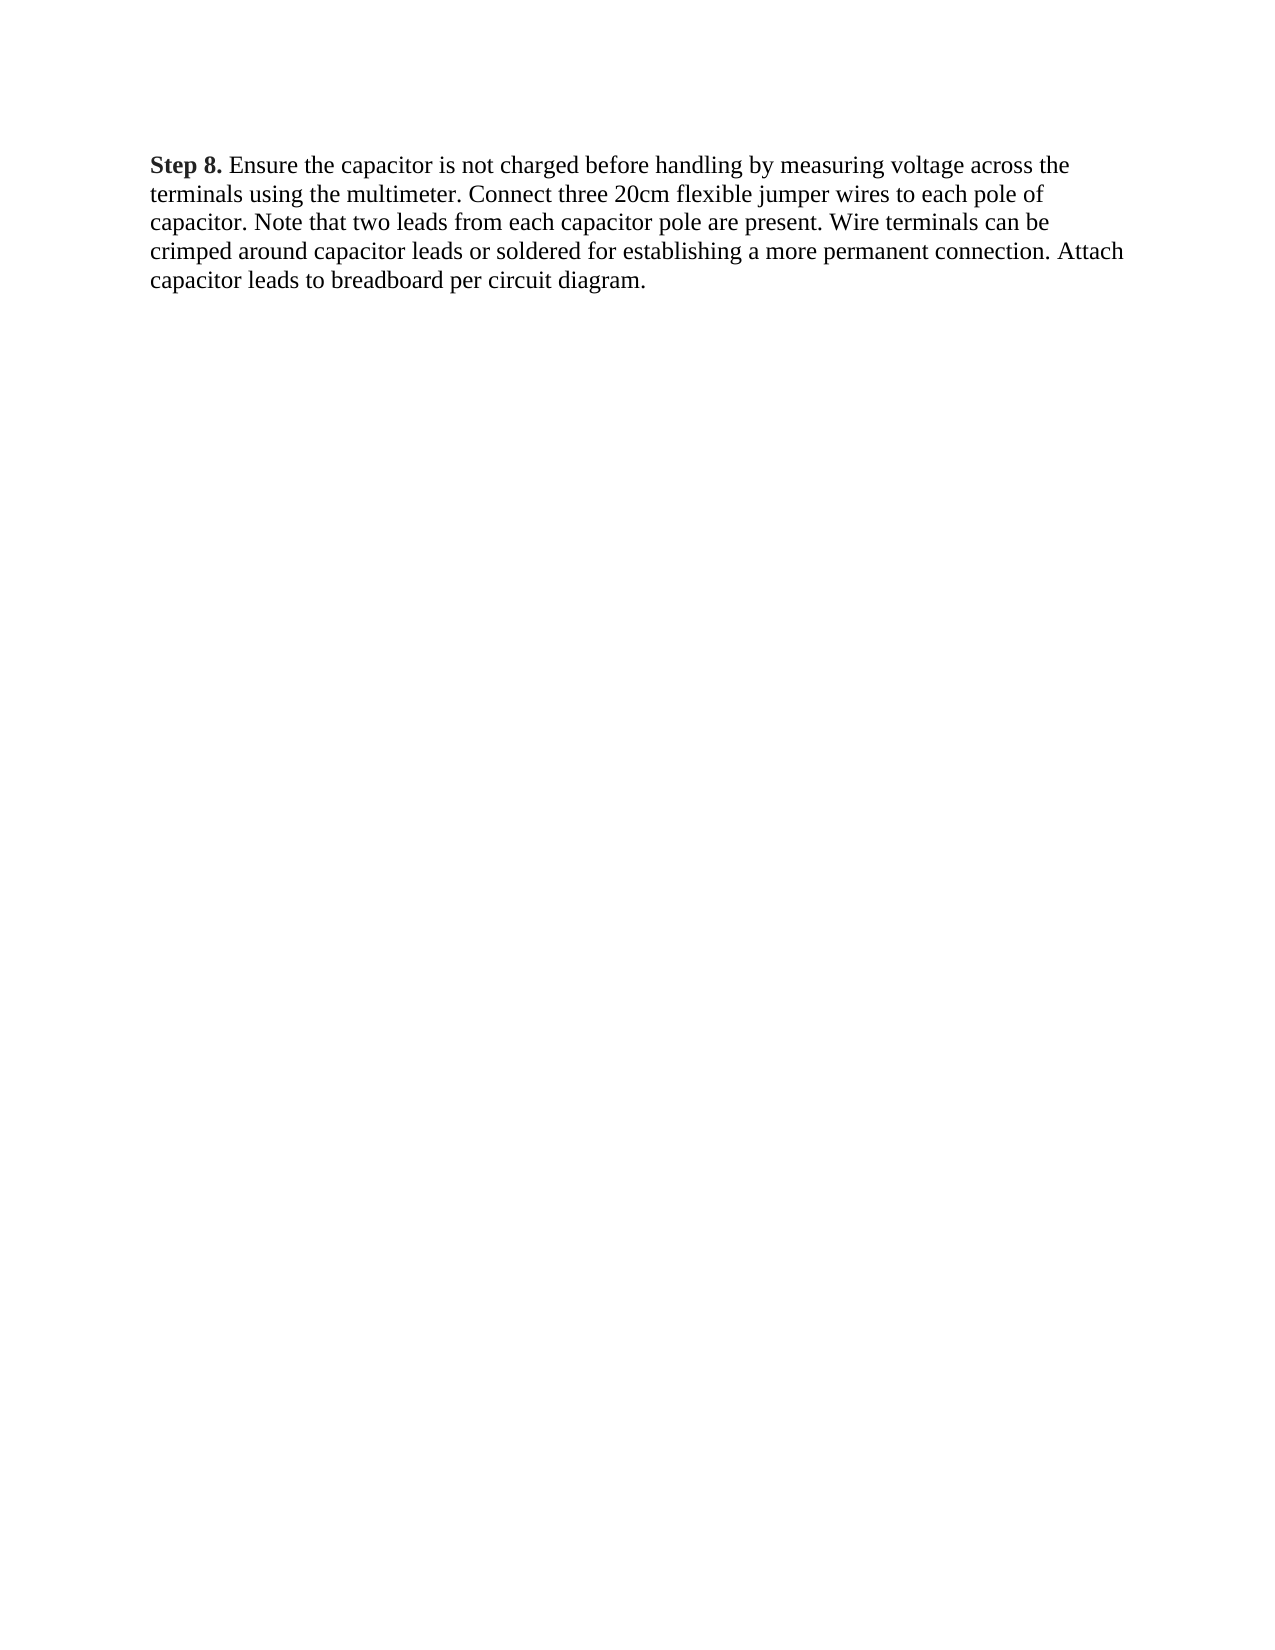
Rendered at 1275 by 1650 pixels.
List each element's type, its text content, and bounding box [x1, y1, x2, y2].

text Step 8. Ensure the capacitor is not charged before handling by measuring voltage across the terminals using the multimeter. Connect three 20cm flexible jumper wires to each pole of capacitor. Note that two leads from each capacitor pole are present. Wire terminals can be crimped around capacitor leads or soldered for establishing a more permanent connection. Attach capacitor leads to breadboard per circuit diagram. [150, 150, 1125, 294]
